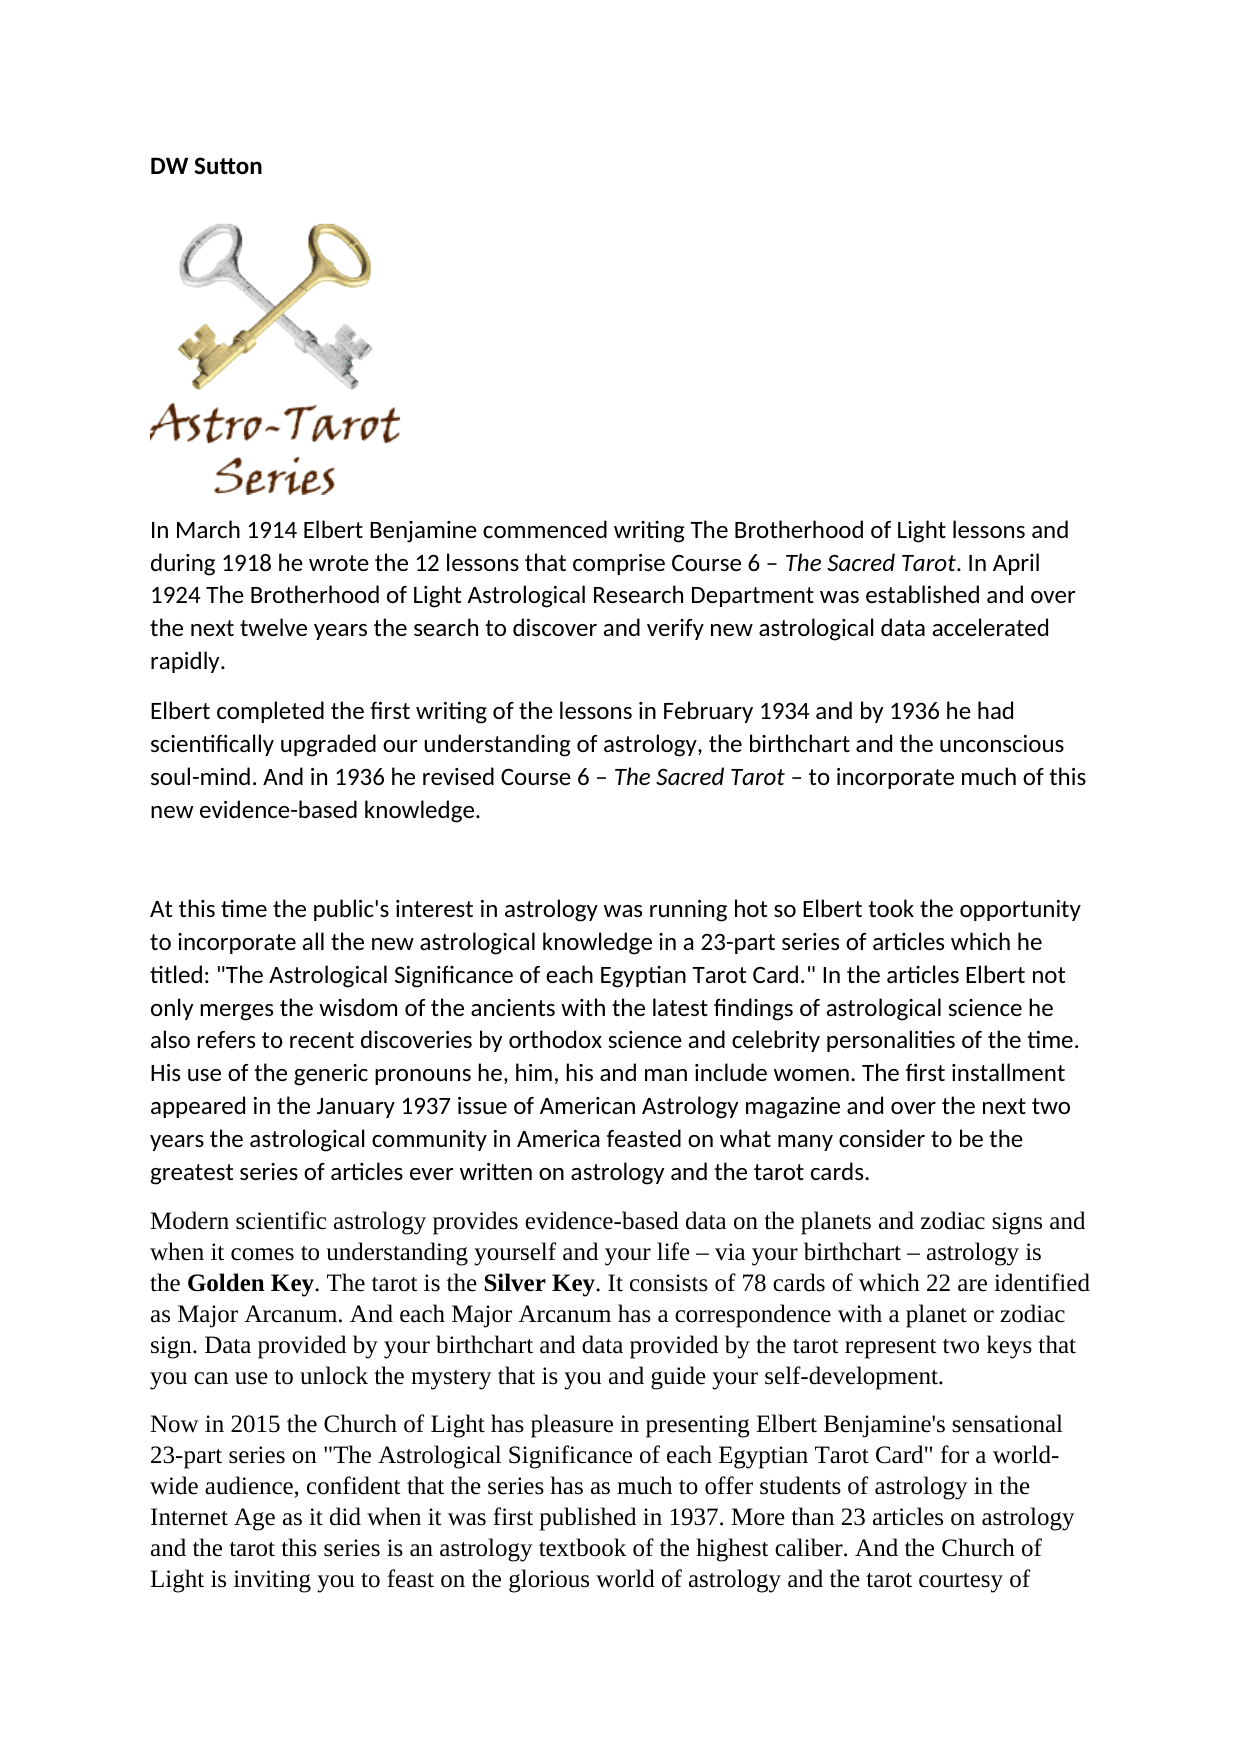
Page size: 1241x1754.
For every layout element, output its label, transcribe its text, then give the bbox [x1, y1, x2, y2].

text In March 1914 Elbert Benjamine commenced writing The Brotherhood of Light lessons and during 1918 he wrote the 12 lessons that comprise Course 6 – The Sacred Tarot. In April 1924 The Brotherhood of Light Astrological Research Department was established and over the next twelve years the search to discover and verify new astrological data accelerated rapidly. [150, 514, 1090, 676]
text Elbert completed the first writing of the lessons in February 1934 and by 1936 he had scientifically upgraded our understanding of astrology, the birthchart and the unconscious soul-mind. And in 1936 he revised Course 6 – The Sacred Tarot – to incorporate much of this new evidence-based knowledge. [150, 695, 1090, 824]
text At this time the public's interest in astrology was running hot so Elbert took the opportunity to incorporate all the new astrological knowledge in a 23-part series of articles which he titled: "The Astrological Significance of each Egyptian Tarot Card." In the articles Elbert not only merges the wisdom of the ancients with the latest findings of astrological science he also refers to recent discoveries by orthodox science and celebrity personalities of the time. His use of the generic pronouns he, him, his and man include women. The first installment appeared in the January 1937 issue of American Astrology magazine and over the next two years the astrological community in America feasted on what many consider to be the greatest series of articles ever written on astrology and the tarot cards. [150, 893, 1090, 1187]
picture [150, 199, 400, 495]
text Modern scientific astrology provides evidence-based data on the planets and zodiac signs and when it comes to understanding yourself and your life – via your birthchart – astrology is the Golden Key. The tarot is the Silver Key. It consists of 78 cards of which 22 are identified as Major Arcanum. And each Major Arcanum has a correspondence with a planet or zodiac sign. Data provided by your birthchart and data provided by the tarot represent two keys that you can use to unlock the mystery that is you and guide your self-development. [150, 1206, 1090, 1390]
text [150, 1409, 1090, 1593]
text DW Sutton [150, 150, 1090, 181]
